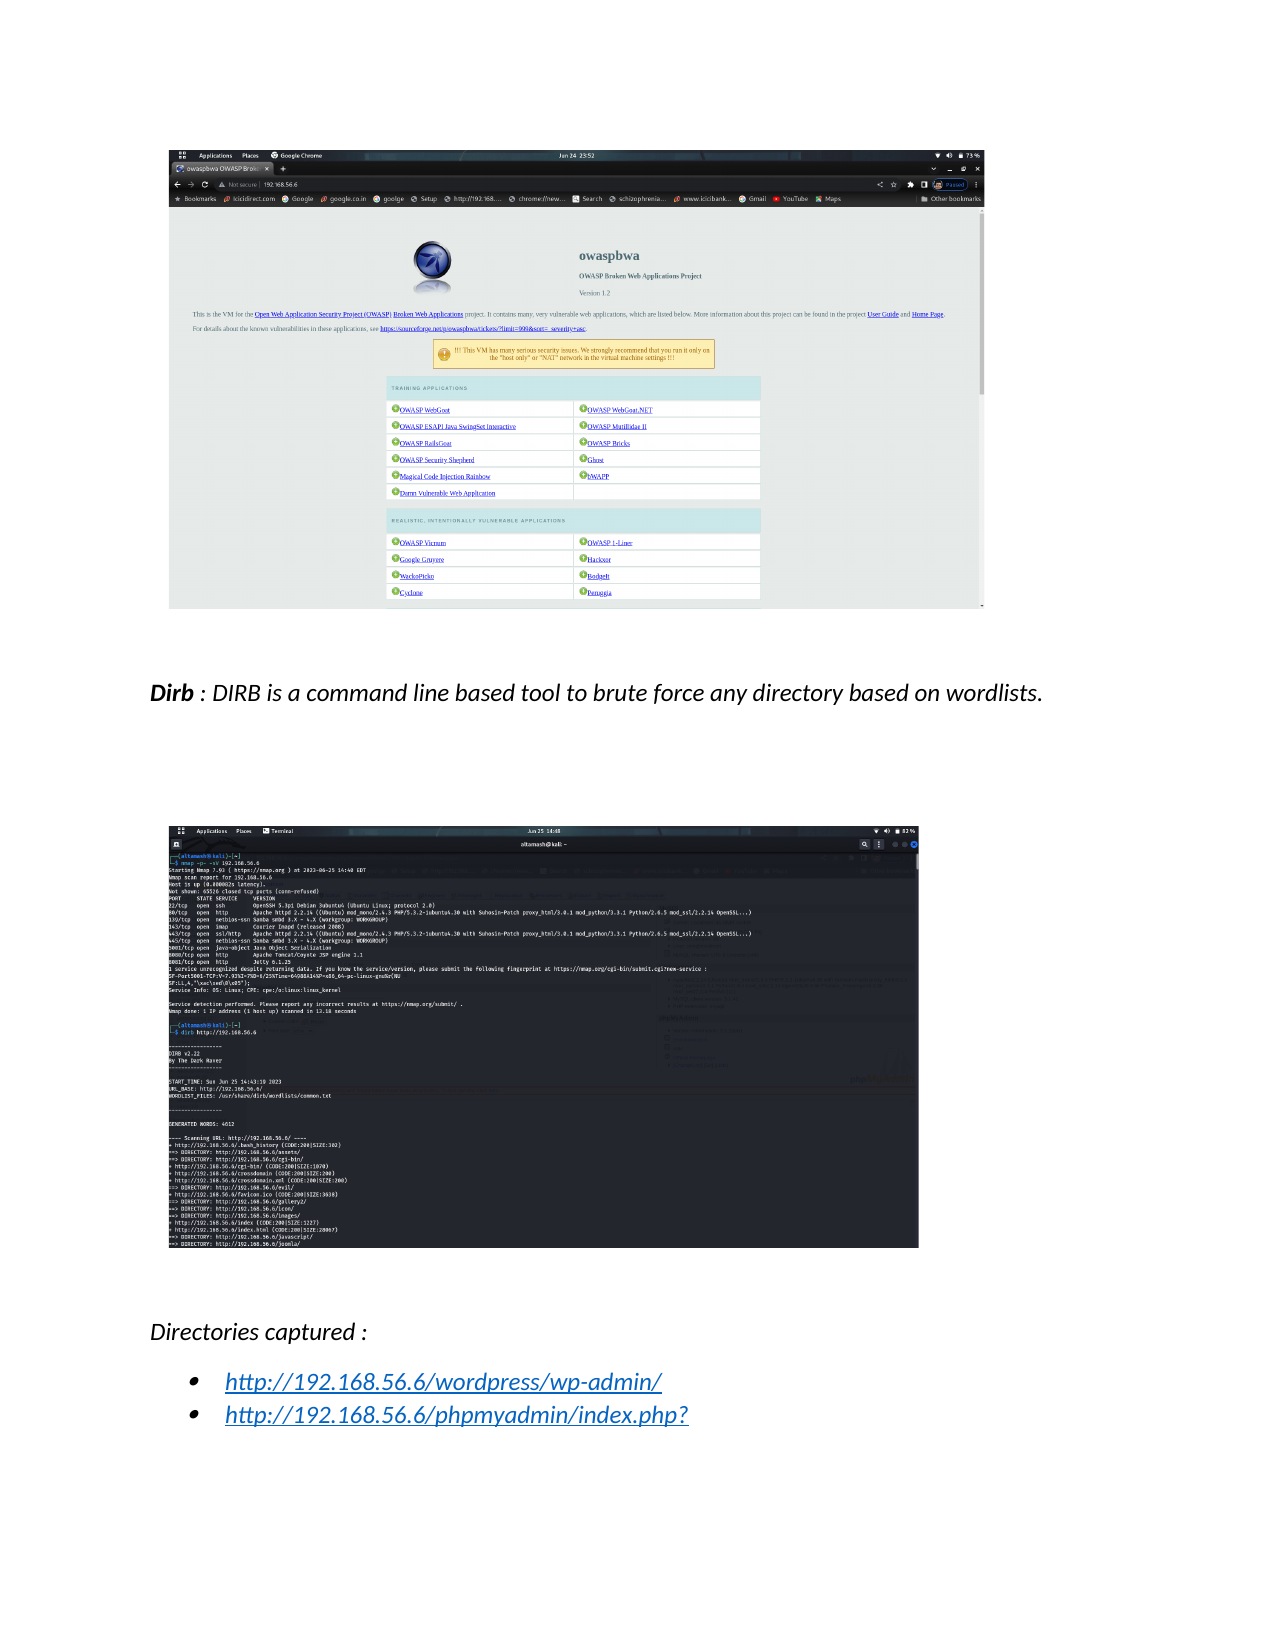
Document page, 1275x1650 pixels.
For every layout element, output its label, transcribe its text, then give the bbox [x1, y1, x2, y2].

list http://192.168.56.6/wordpress/wp-admin/ [187, 1366, 1125, 1396]
text Dirb : DIRB is a command line based tool to brute force any directory based on wordlists. [150, 677, 1125, 708]
list http://192.168.56.6/phpmyadmin/index.php? [187, 1399, 1125, 1429]
text Directories captured : [150, 1316, 1125, 1347]
